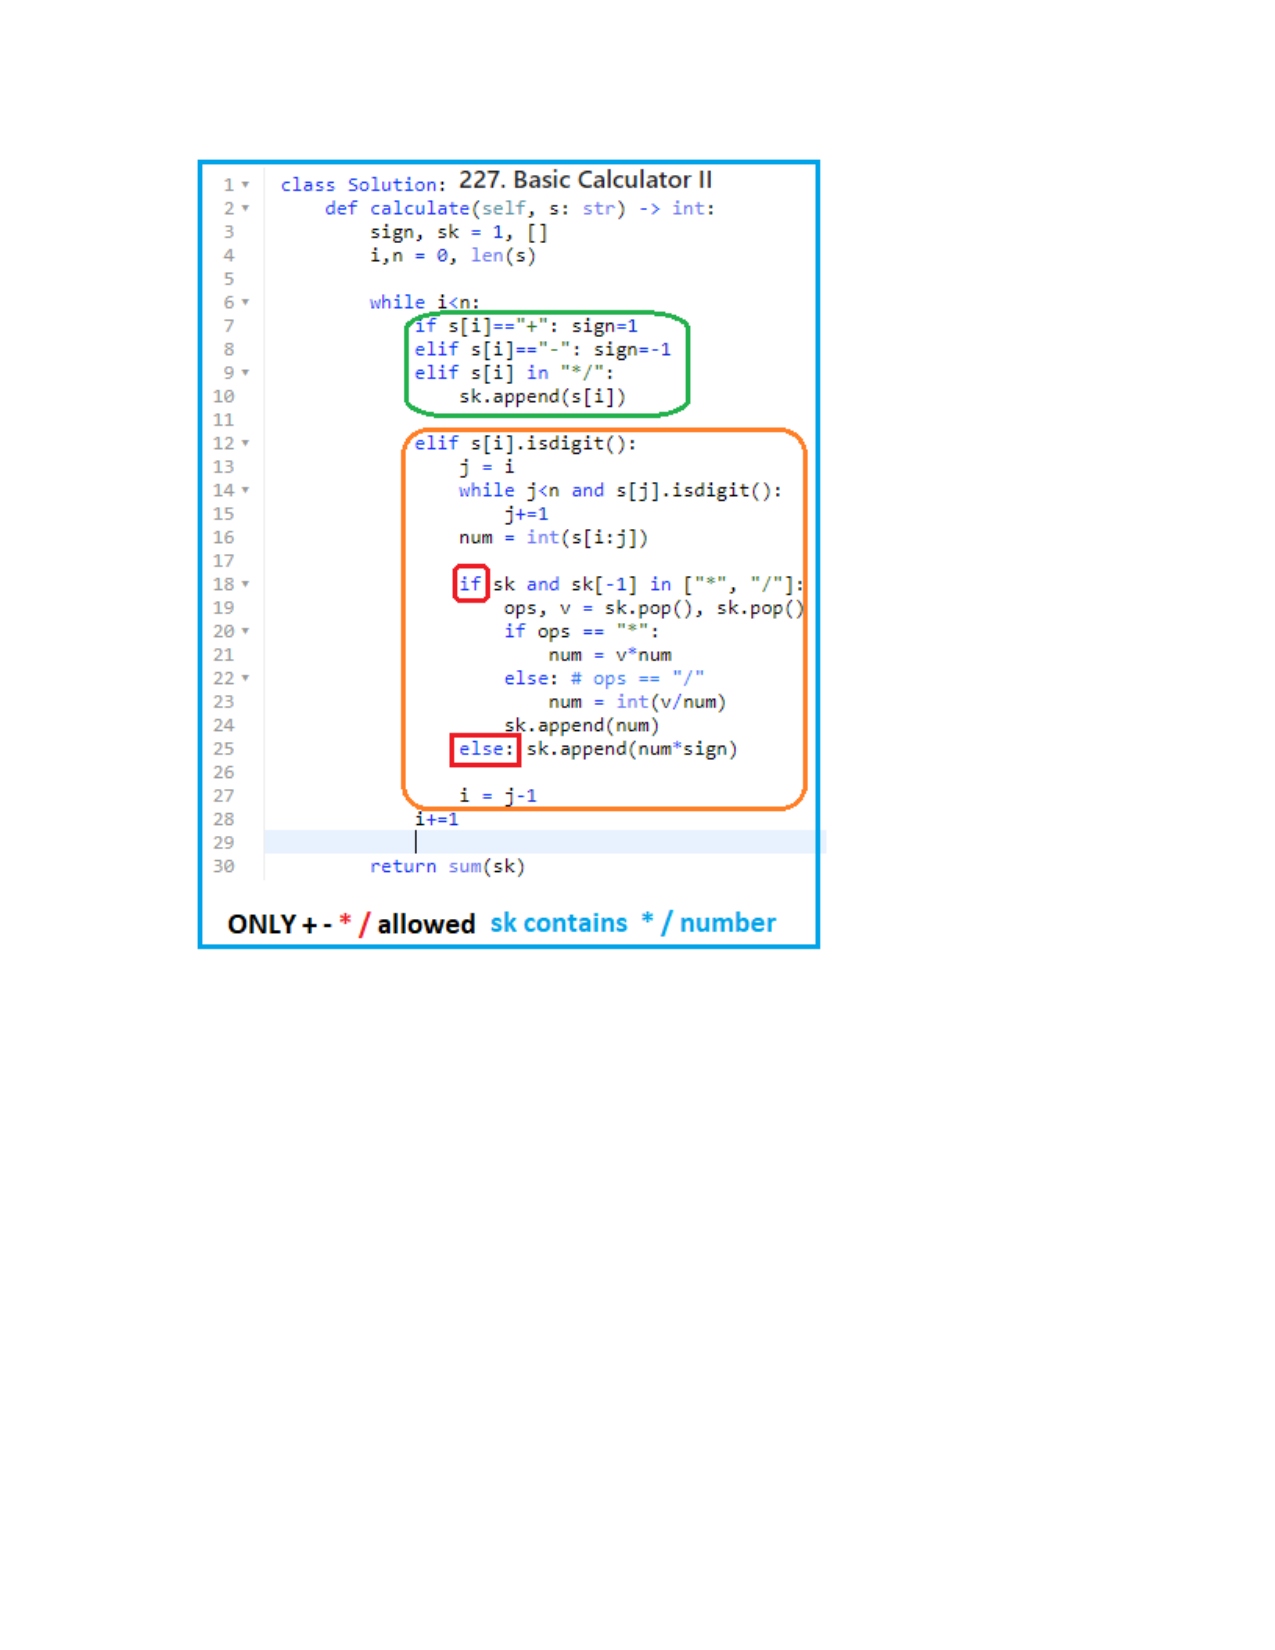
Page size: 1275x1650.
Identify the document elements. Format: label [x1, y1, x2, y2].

picture [187, 150, 833, 965]
